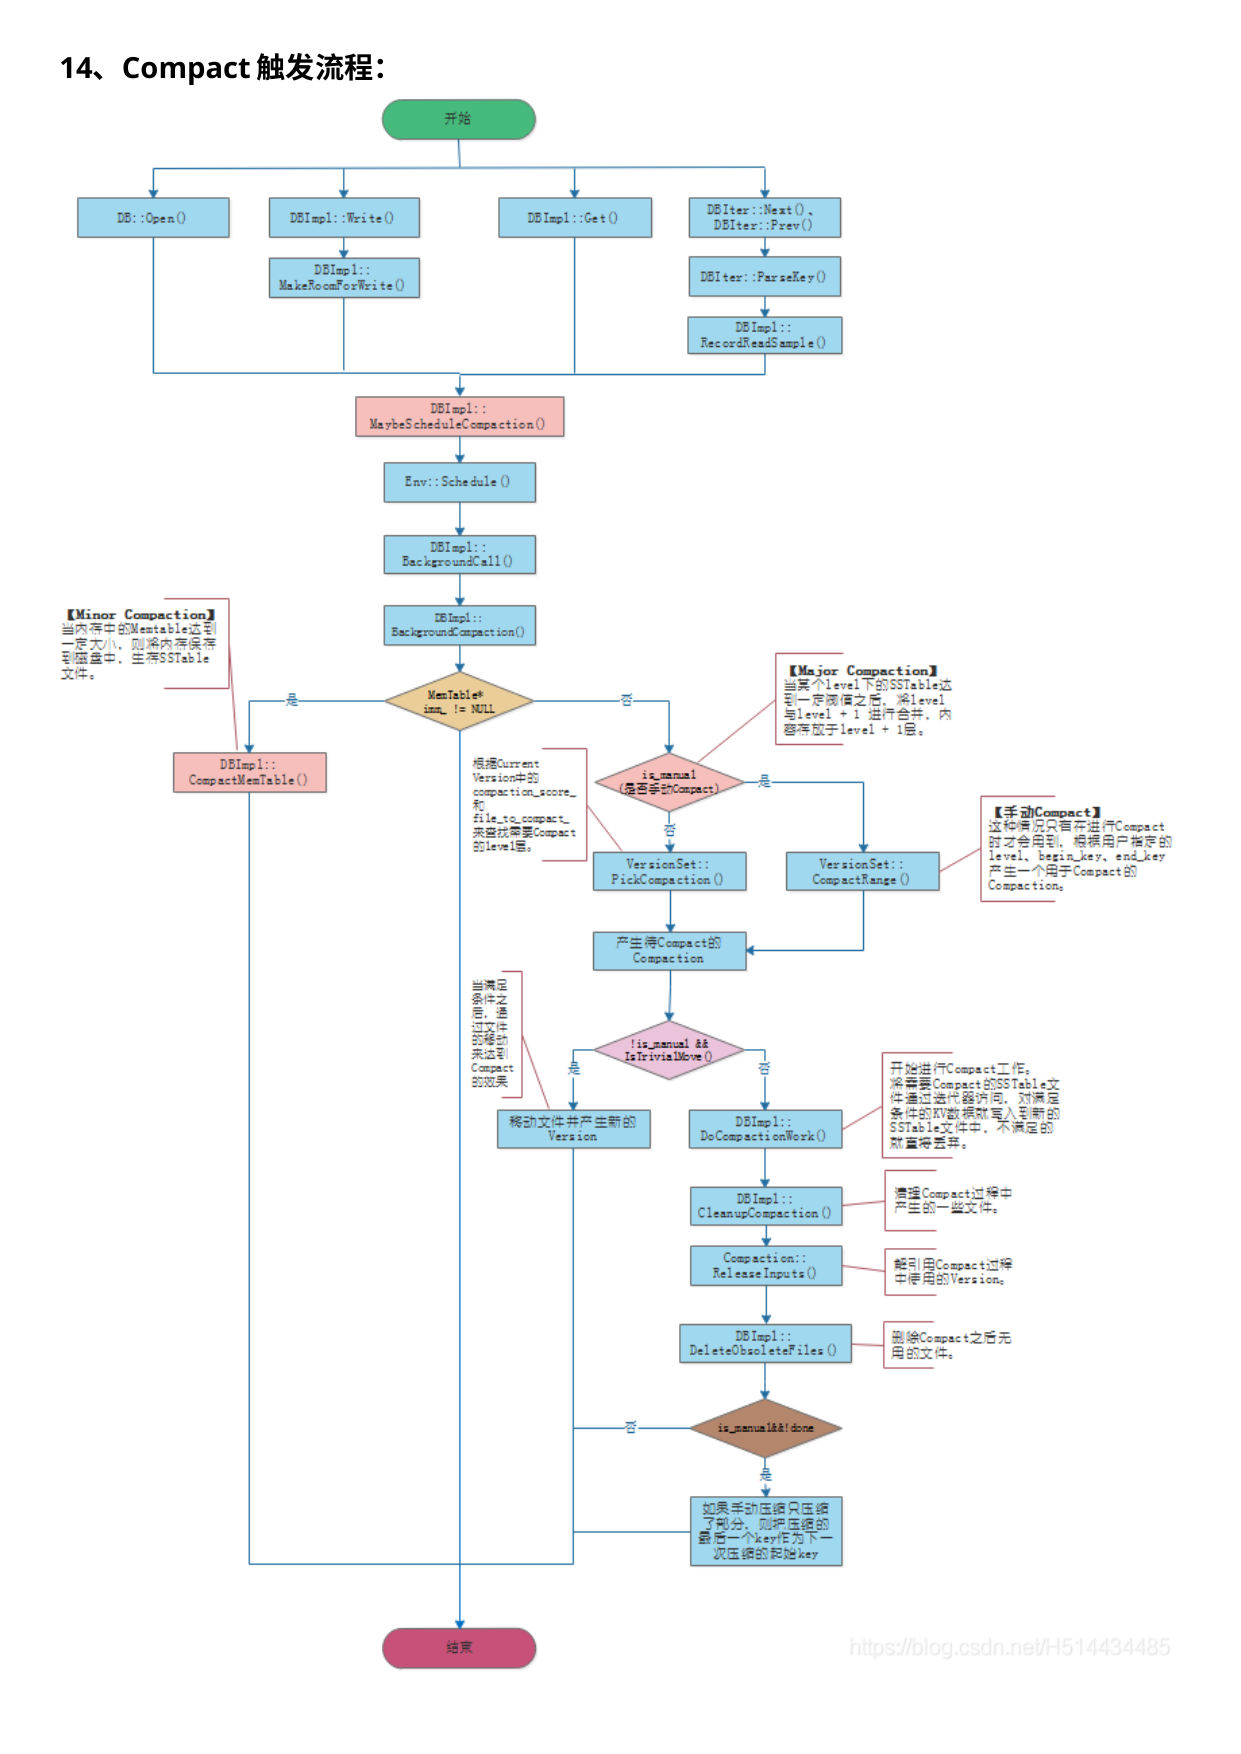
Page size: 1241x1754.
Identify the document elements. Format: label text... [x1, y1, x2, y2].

picture [59, 98, 1183, 1673]
subtitle Compact触发流程： [59, 33, 1181, 98]
